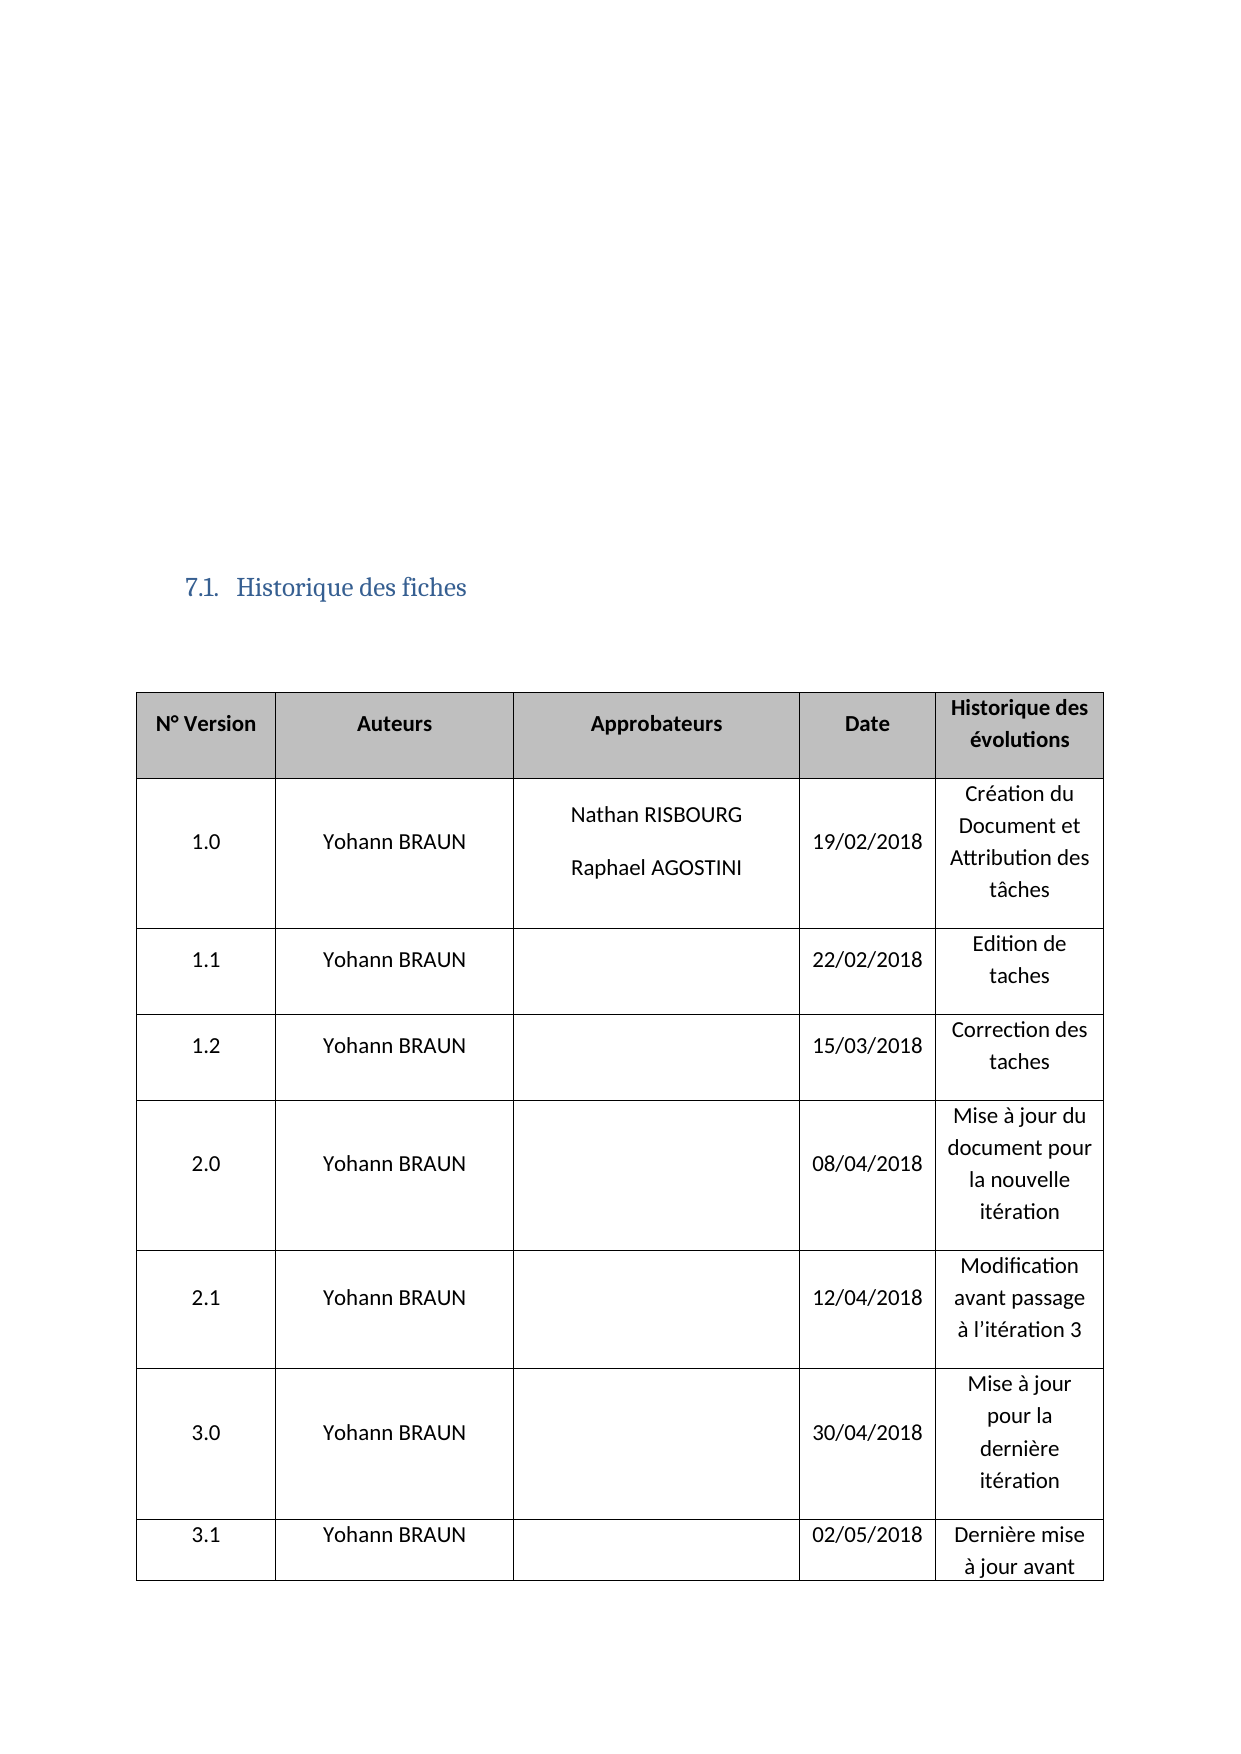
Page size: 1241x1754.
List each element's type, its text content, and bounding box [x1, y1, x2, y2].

table_cell Yohann BRAUN [276, 1101, 513, 1250]
table_cell 22/02/2018 [800, 929, 935, 1014]
table_cell [514, 929, 799, 1014]
table_cell 30/04/2018 [800, 1369, 935, 1519]
table_header Date [800, 693, 935, 778]
table_cell Yohann BRAUN [276, 1015, 513, 1100]
table_cell Edition de taches [936, 929, 1103, 1014]
table_cell Yohann BRAUN [276, 1251, 513, 1368]
table_cell 3.1 [137, 1520, 275, 1580]
table_cell 2.1 [137, 1251, 275, 1368]
subtitle Historique des fiches [185, 572, 1093, 603]
table_header Approbateurs [514, 693, 799, 778]
table_cell Yohann BRAUN [276, 929, 513, 1014]
table_cell [514, 1520, 799, 1580]
table_cell 19/02/2018 [800, 779, 935, 928]
table_cell Nathan RISBOURG Raphael AGOSTINI [514, 779, 799, 928]
table_cell Yohann BRAUN [276, 1520, 513, 1580]
table_header N° Version [137, 693, 275, 778]
table_cell 2.0 [137, 1101, 275, 1250]
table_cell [936, 1520, 1103, 1580]
table_cell Yohann BRAUN [276, 779, 513, 928]
table_cell Modification avant passage à l’itération 3 [936, 1251, 1103, 1368]
table_cell [514, 1369, 799, 1519]
table_cell Mise à jour pour la dernière itération [936, 1369, 1103, 1519]
table_cell 1.2 [137, 1015, 275, 1100]
table_cell 1.0 [137, 779, 275, 928]
table_cell 3.0 [137, 1369, 275, 1519]
table_cell Mise à jour du document pour la nouvelle itération [936, 1101, 1103, 1250]
table_header Auteurs [276, 693, 513, 778]
table_cell [514, 1251, 799, 1368]
table_cell [514, 1101, 799, 1250]
table_cell 08/04/2018 [800, 1101, 935, 1250]
table_cell Yohann BRAUN [276, 1369, 513, 1519]
table_cell 15/03/2018 [800, 1015, 935, 1100]
table_cell Création du Document et Attribution des tâches [936, 779, 1103, 928]
table_cell 12/04/2018 [800, 1251, 935, 1368]
table_cell 02/05/2018 [800, 1520, 935, 1580]
table_cell [514, 1015, 799, 1100]
table_header Historique des évolutions [936, 693, 1103, 778]
table_cell Correction des taches [936, 1015, 1103, 1100]
table_cell 1.1 [137, 929, 275, 1014]
